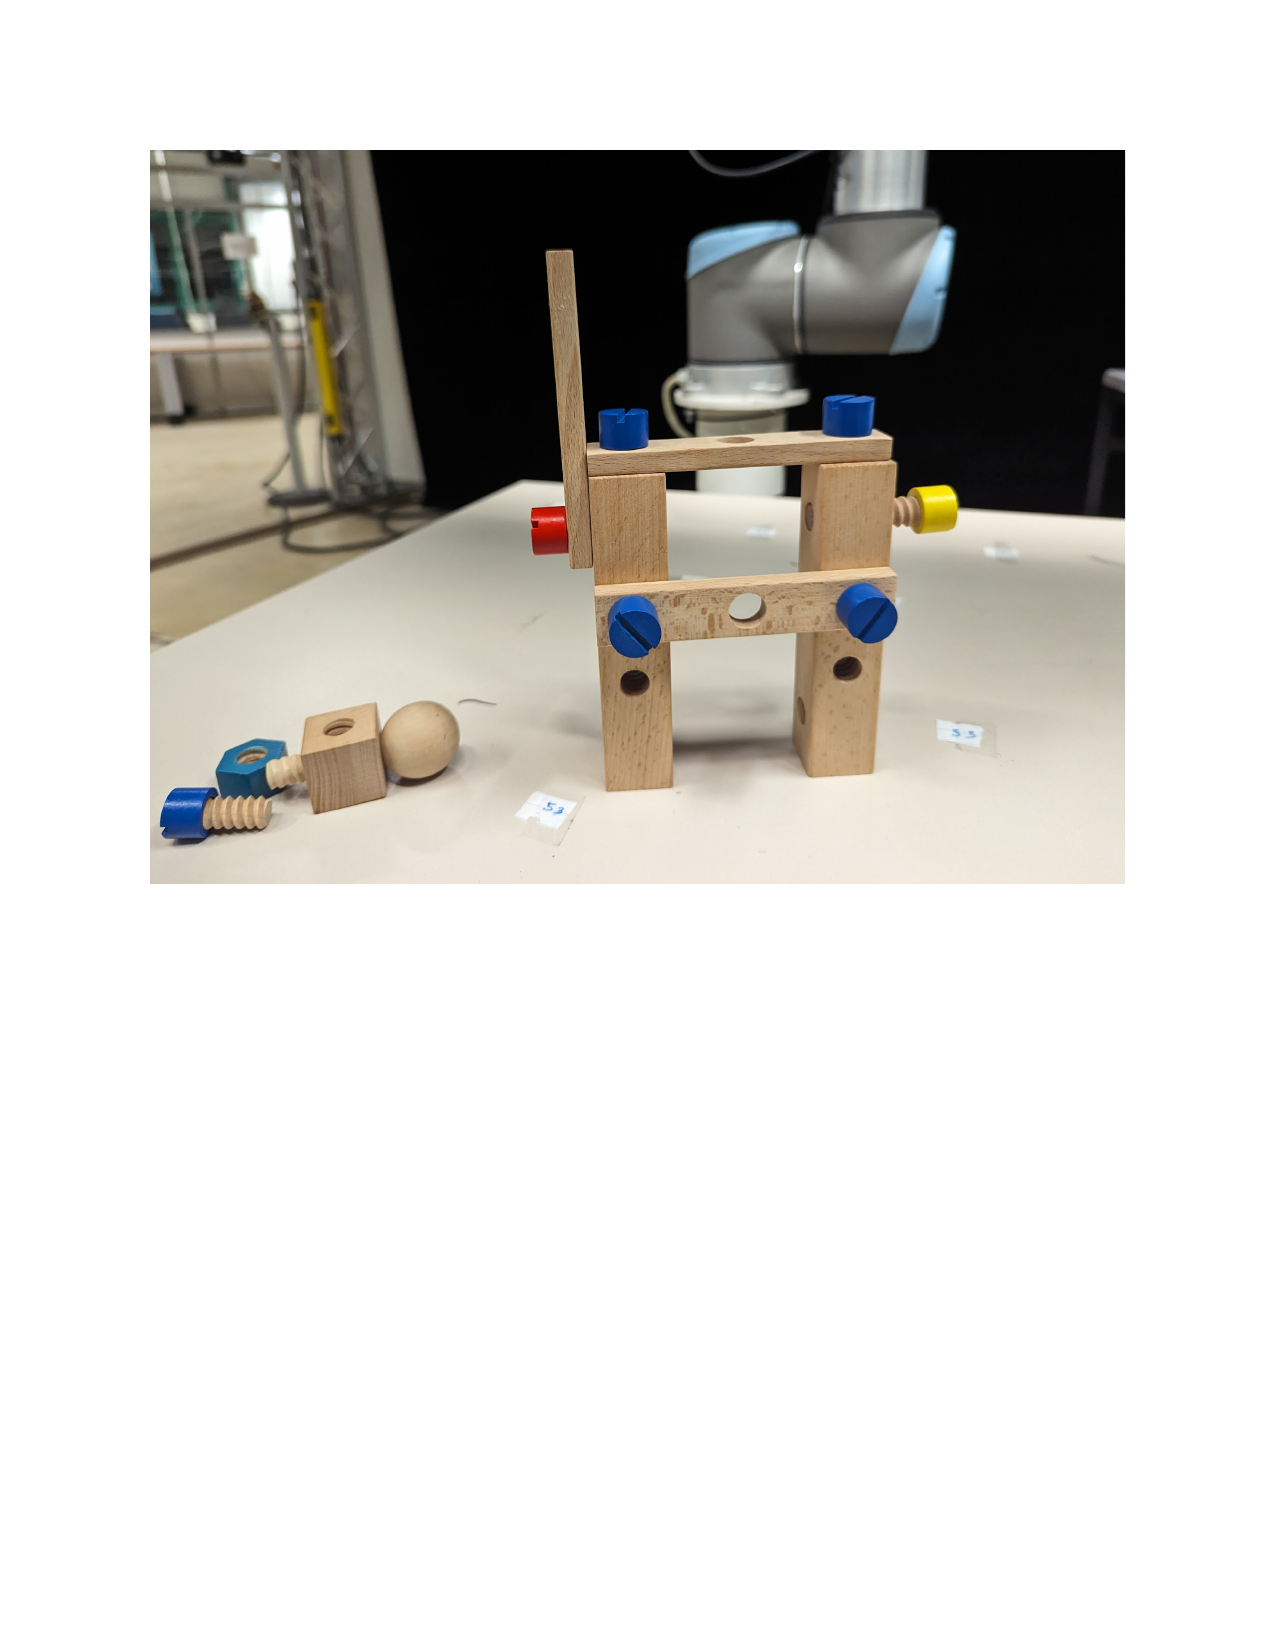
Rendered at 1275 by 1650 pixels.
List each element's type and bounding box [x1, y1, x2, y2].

picture [150, 150, 1125, 884]
